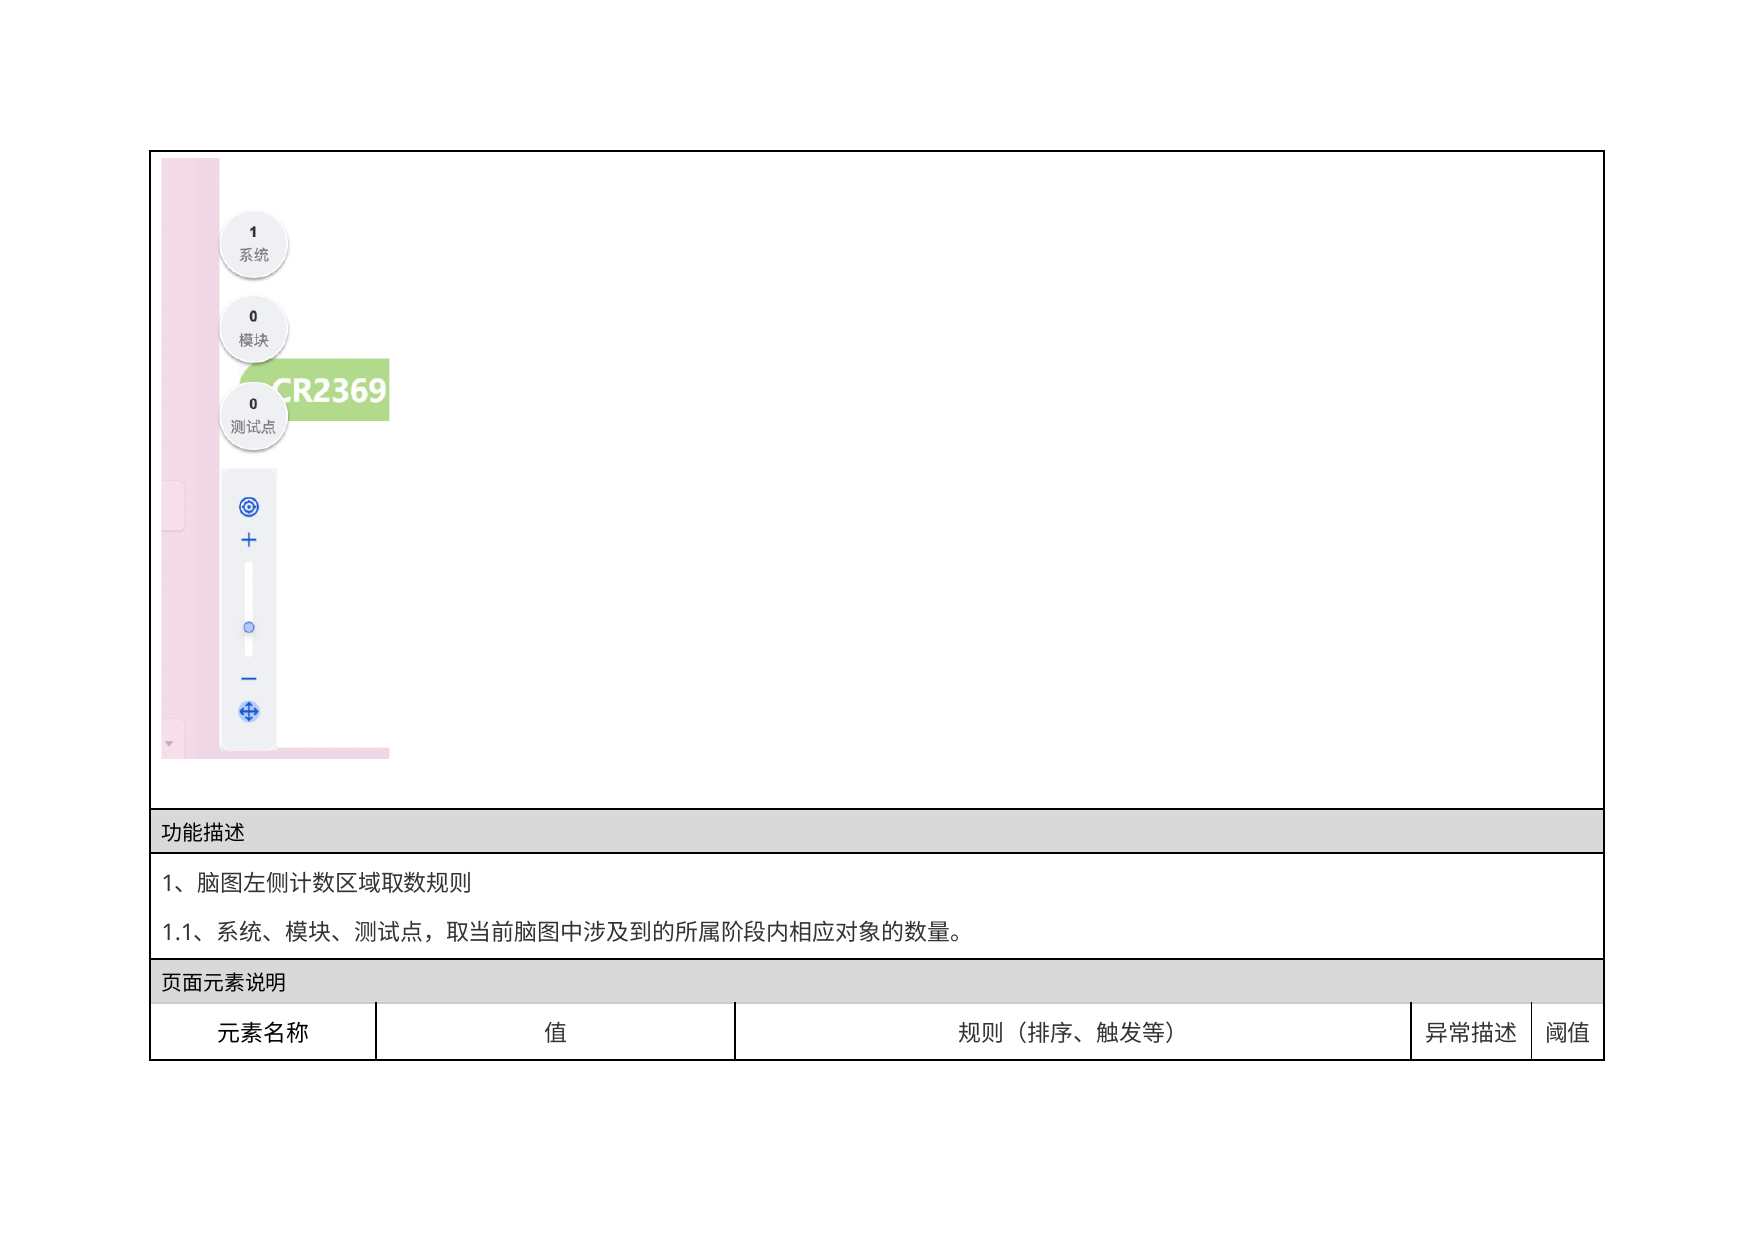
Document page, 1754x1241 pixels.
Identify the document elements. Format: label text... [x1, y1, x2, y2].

table_cell 元素名称 [151, 1004, 375, 1059]
table_cell 页面元素说明 [151, 960, 1603, 1002]
picture [161, 158, 390, 759]
table_cell 异常描述 [1412, 1004, 1531, 1059]
table_cell 规则（排序、触发等） [736, 1004, 1410, 1059]
table_cell [151, 152, 1603, 808]
table_cell 值 [377, 1004, 734, 1059]
table_cell 功能描述 [151, 810, 1603, 852]
table_cell 阈值 [1532, 1004, 1603, 1059]
table_cell 1、脑图左侧计数区域取数规则 1.1、系统、模块、测试点，取当前脑图中涉及到的所属阶段内相应对象的数量。 [151, 854, 1603, 958]
